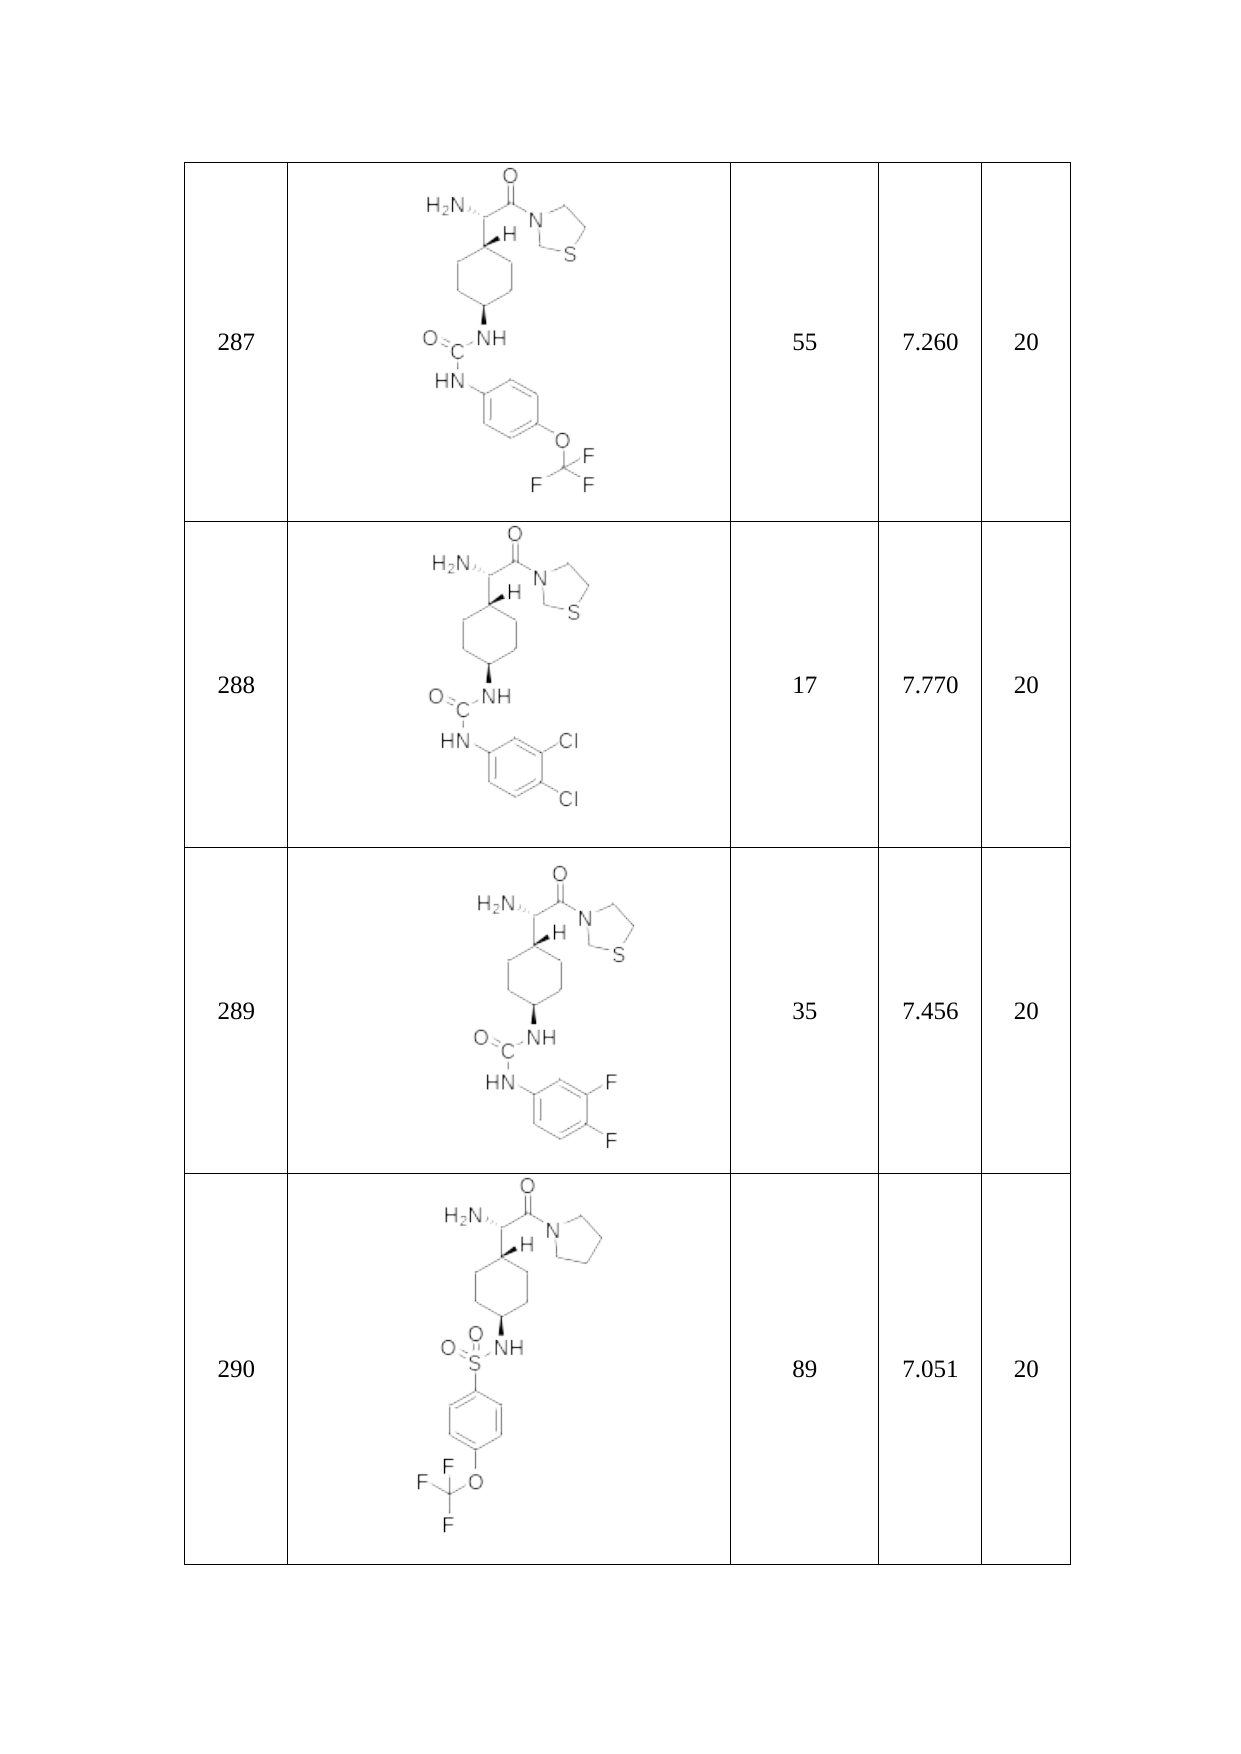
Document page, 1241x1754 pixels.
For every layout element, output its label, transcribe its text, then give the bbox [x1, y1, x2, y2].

table_cell 20 [982, 848, 1070, 1173]
table_cell [288, 1174, 730, 1564]
table_cell 288 [185, 522, 287, 847]
table_cell 290 [185, 1174, 287, 1564]
table_cell 89 [731, 1174, 878, 1564]
table_cell 35 [731, 848, 878, 1173]
table_cell [288, 163, 730, 521]
table_cell 7.770 [879, 522, 981, 847]
table_cell 20 [982, 1174, 1070, 1564]
table_cell [288, 522, 730, 847]
table_cell 20 [982, 522, 1070, 847]
table_cell 287 [185, 163, 287, 521]
table_cell 55 [731, 163, 878, 521]
table_cell 7.260 [879, 163, 981, 521]
table_cell 7.456 [879, 848, 981, 1173]
table_cell 7.051 [879, 1174, 981, 1564]
table_cell 17 [731, 522, 878, 847]
table_cell 20 [982, 163, 1070, 521]
table_cell [288, 848, 730, 1173]
table_cell 289 [185, 848, 287, 1173]
